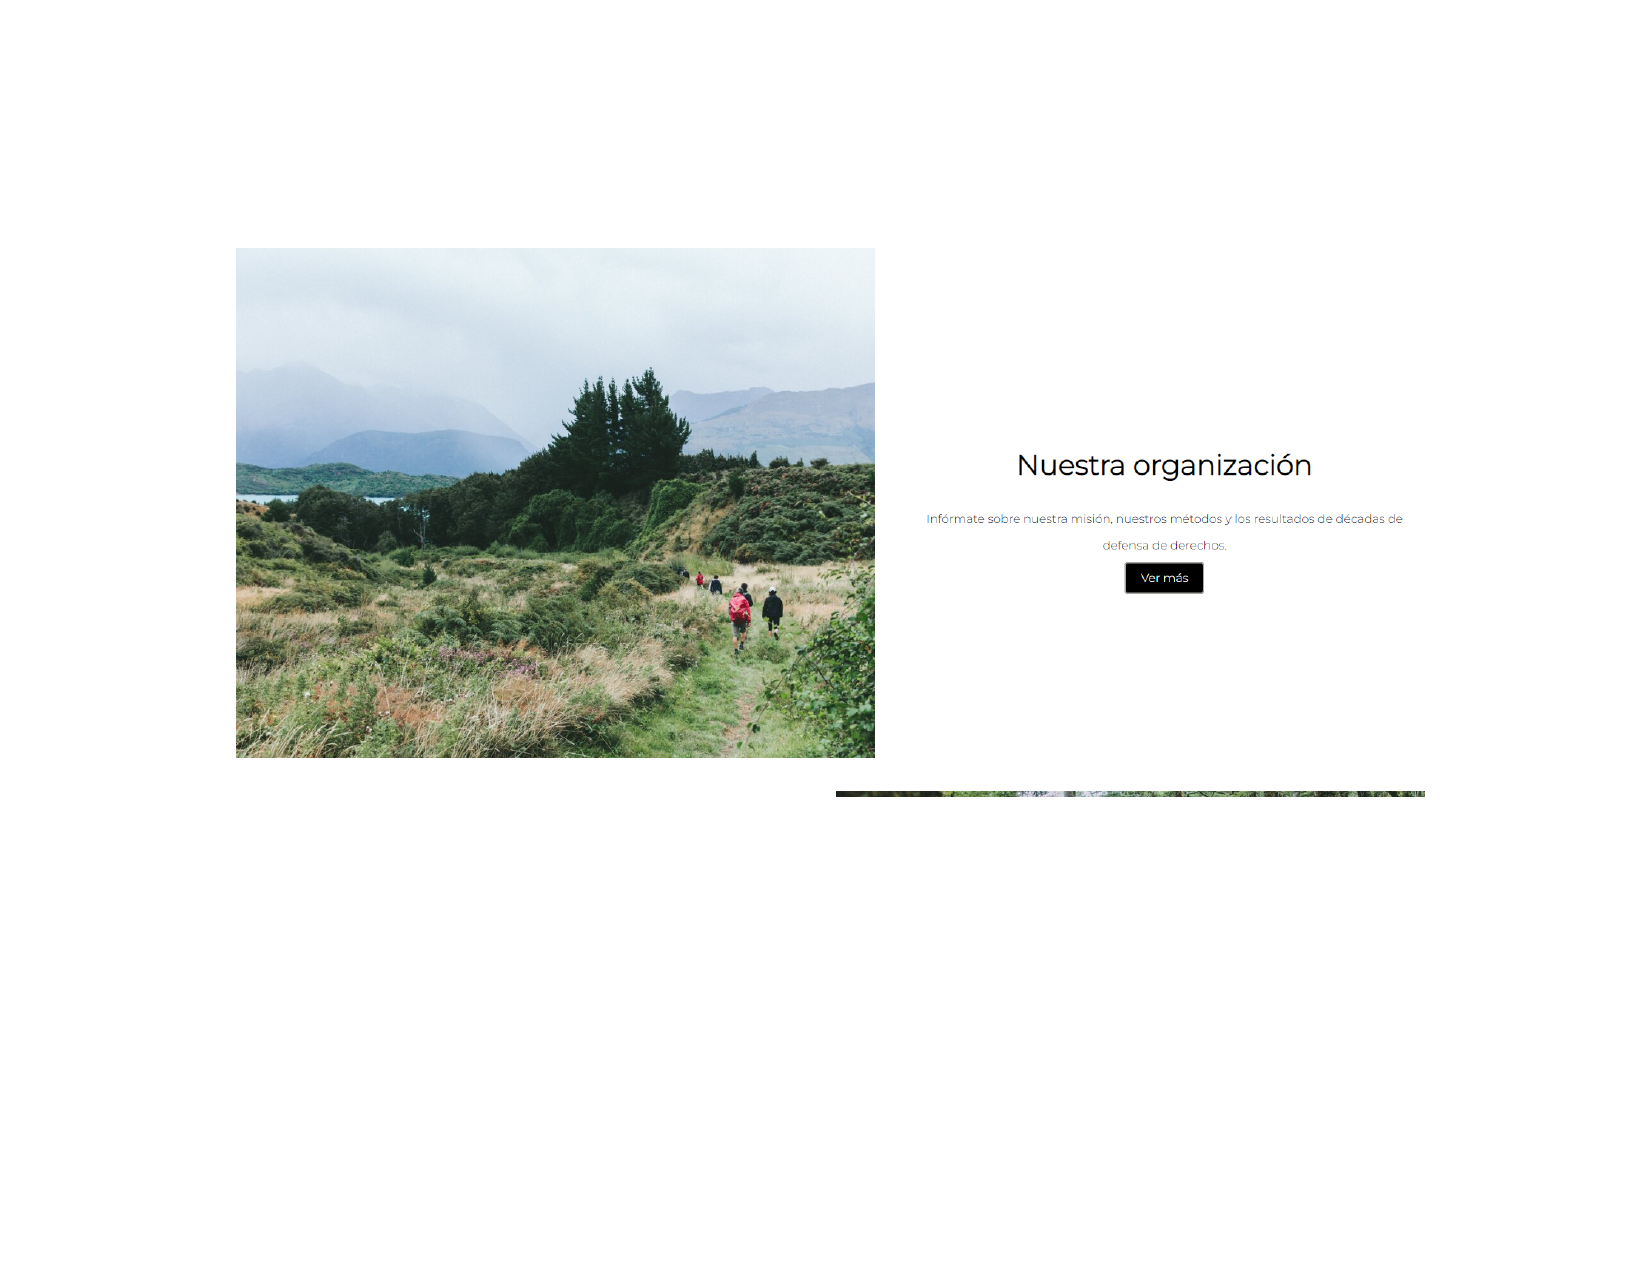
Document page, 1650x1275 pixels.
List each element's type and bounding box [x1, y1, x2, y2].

picture [147, 177, 1503, 797]
